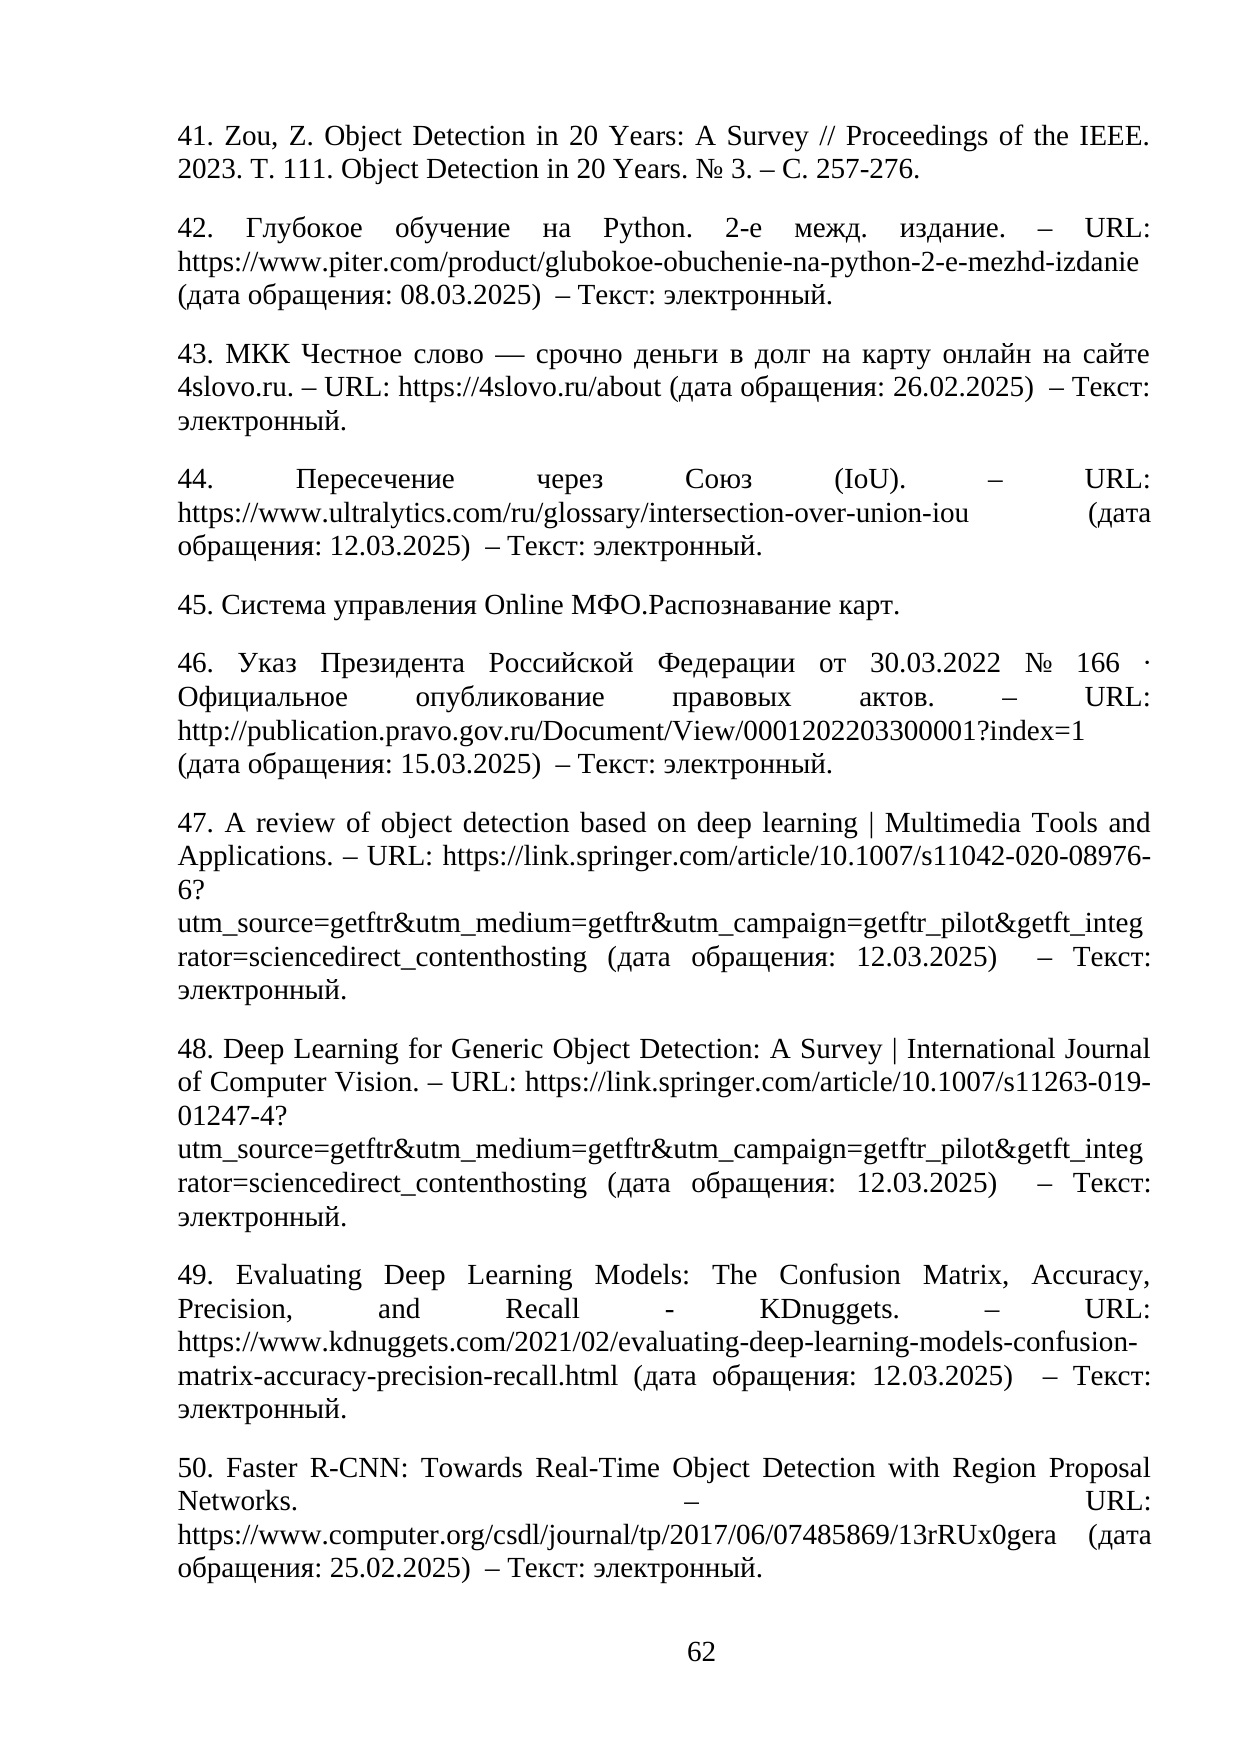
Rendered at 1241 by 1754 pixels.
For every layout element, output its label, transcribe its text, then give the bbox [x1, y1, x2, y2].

text 42. Глубокое обучение на Python. 2-е межд. издание. – URL: https://www.piter.com/product/glubokoe-obuchenie-na-python-2-e-mezhd-izdanie (дата обращения: 08.03.2025) – Текст: электронный. [177, 210, 1152, 311]
text 41. Zou, Z. Object Detection in 20 Years: A Survey // Proceedings of the IEEE. 2023. Т. 111. Object Detection in 20 Years. № 3. – С. 257-276. [177, 118, 1152, 185]
text 47. A review of object detection based on deep learning | Multimedia Tools and Applications. – URL: https://link.springer.com/article/10.1007/s11042-020-08976-6?utm_source=getftr&utm_medium=getftr&utm_campaign=getftr_pilot&getft_integrator=sciencedirect_contenthosting (дата обращения: 12.03.2025) – Текст: электронный. [177, 805, 1152, 1006]
text 49. Evaluating Deep Learning Models: The Confusion Matrix, Accuracy, Precision, and Recall - KDnuggets. – URL: https://www.kdnuggets.com/2021/02/evaluating-deep-learning-models-confusion-matrix-accuracy-precision-recall.html (дата обращения: 12.03.2025) – Текст: электронный. [177, 1257, 1152, 1425]
text 50. Faster R-CNN: Towards Real-Time Object Detection with Region Proposal Networks. – URL: https://www.computer.org/csdl/journal/tp/2017/06/07485869/13rRUx0gera (дата обращения: 25.02.2025) – Текст: электронный. [177, 1450, 1152, 1584]
text 48. Deep Learning for Generic Object Detection: A Survey | International Journal of Computer Vision. – URL: https://link.springer.com/article/10.1007/s11263-019-01247-4?utm_source=getftr&utm_medium=getftr&utm_campaign=getftr_pilot&getft_integrator=sciencedirect_contenthosting (дата обращения: 12.03.2025) – Текст: электронный. [177, 1031, 1152, 1232]
text 44. Пересечение через Союз (IoU). – URL: https://www.ultralytics.com/ru/glossary/intersection-over-union-iou (дата обращения: 12.03.2025) – Текст: электронный. [177, 461, 1152, 562]
text 43. МКК Честное слово — срочно деньги в долг на карту онлайн на сайте 4slovo.ru. – URL: https://4slovo.ru/about (дата обращения: 26.02.2025) – Текст: электронный. [177, 336, 1152, 436]
text 45. Система управления Online МФО.Распознавание карт. [177, 587, 1152, 621]
text 46. Указ Президента Российской Федерации от 30.03.2022 № 166 ∙ Официальное опубликование правовых актов. – URL: http://publication.pravo.gov.ru/Document/View/0001202203300001?index=1 (дата обращения: 15.03.2025) – Текст: электронный. [177, 646, 1152, 780]
